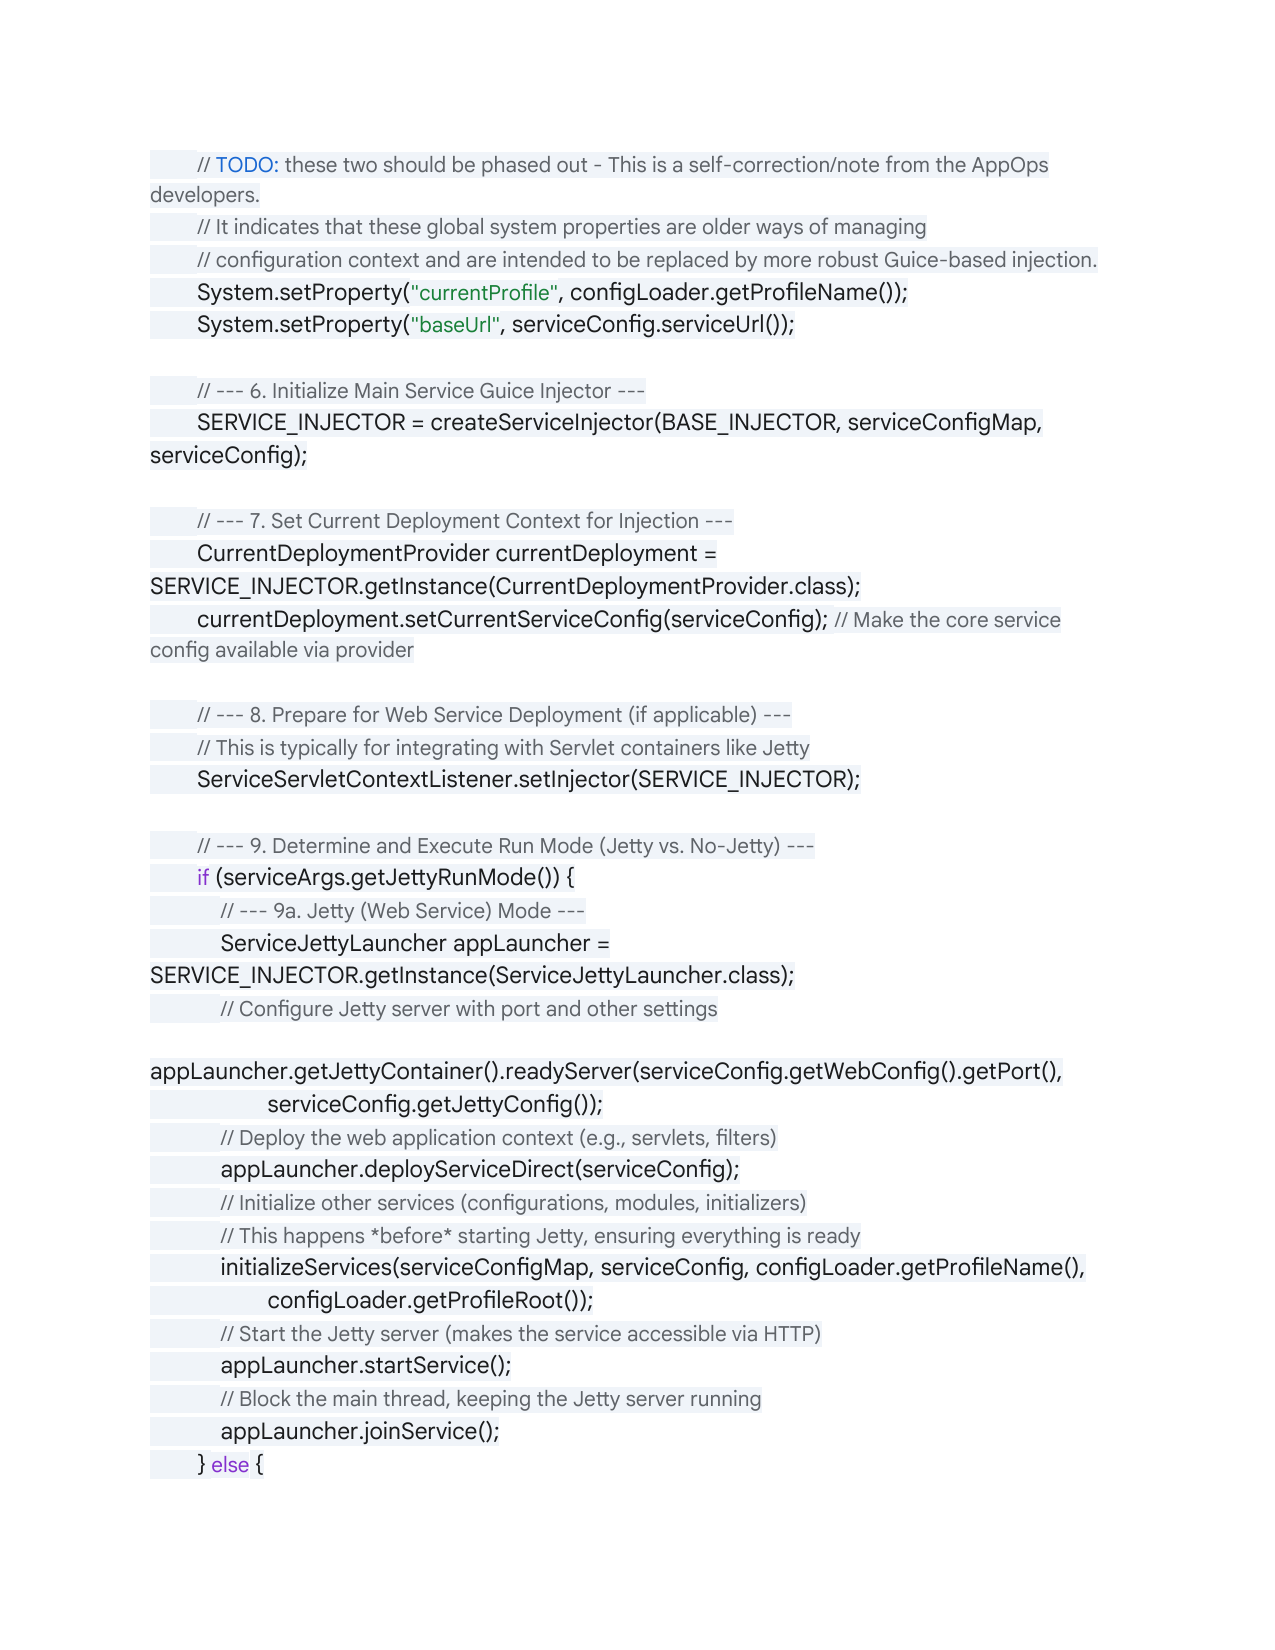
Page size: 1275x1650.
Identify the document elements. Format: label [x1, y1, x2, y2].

text [150, 150, 1125, 1479]
